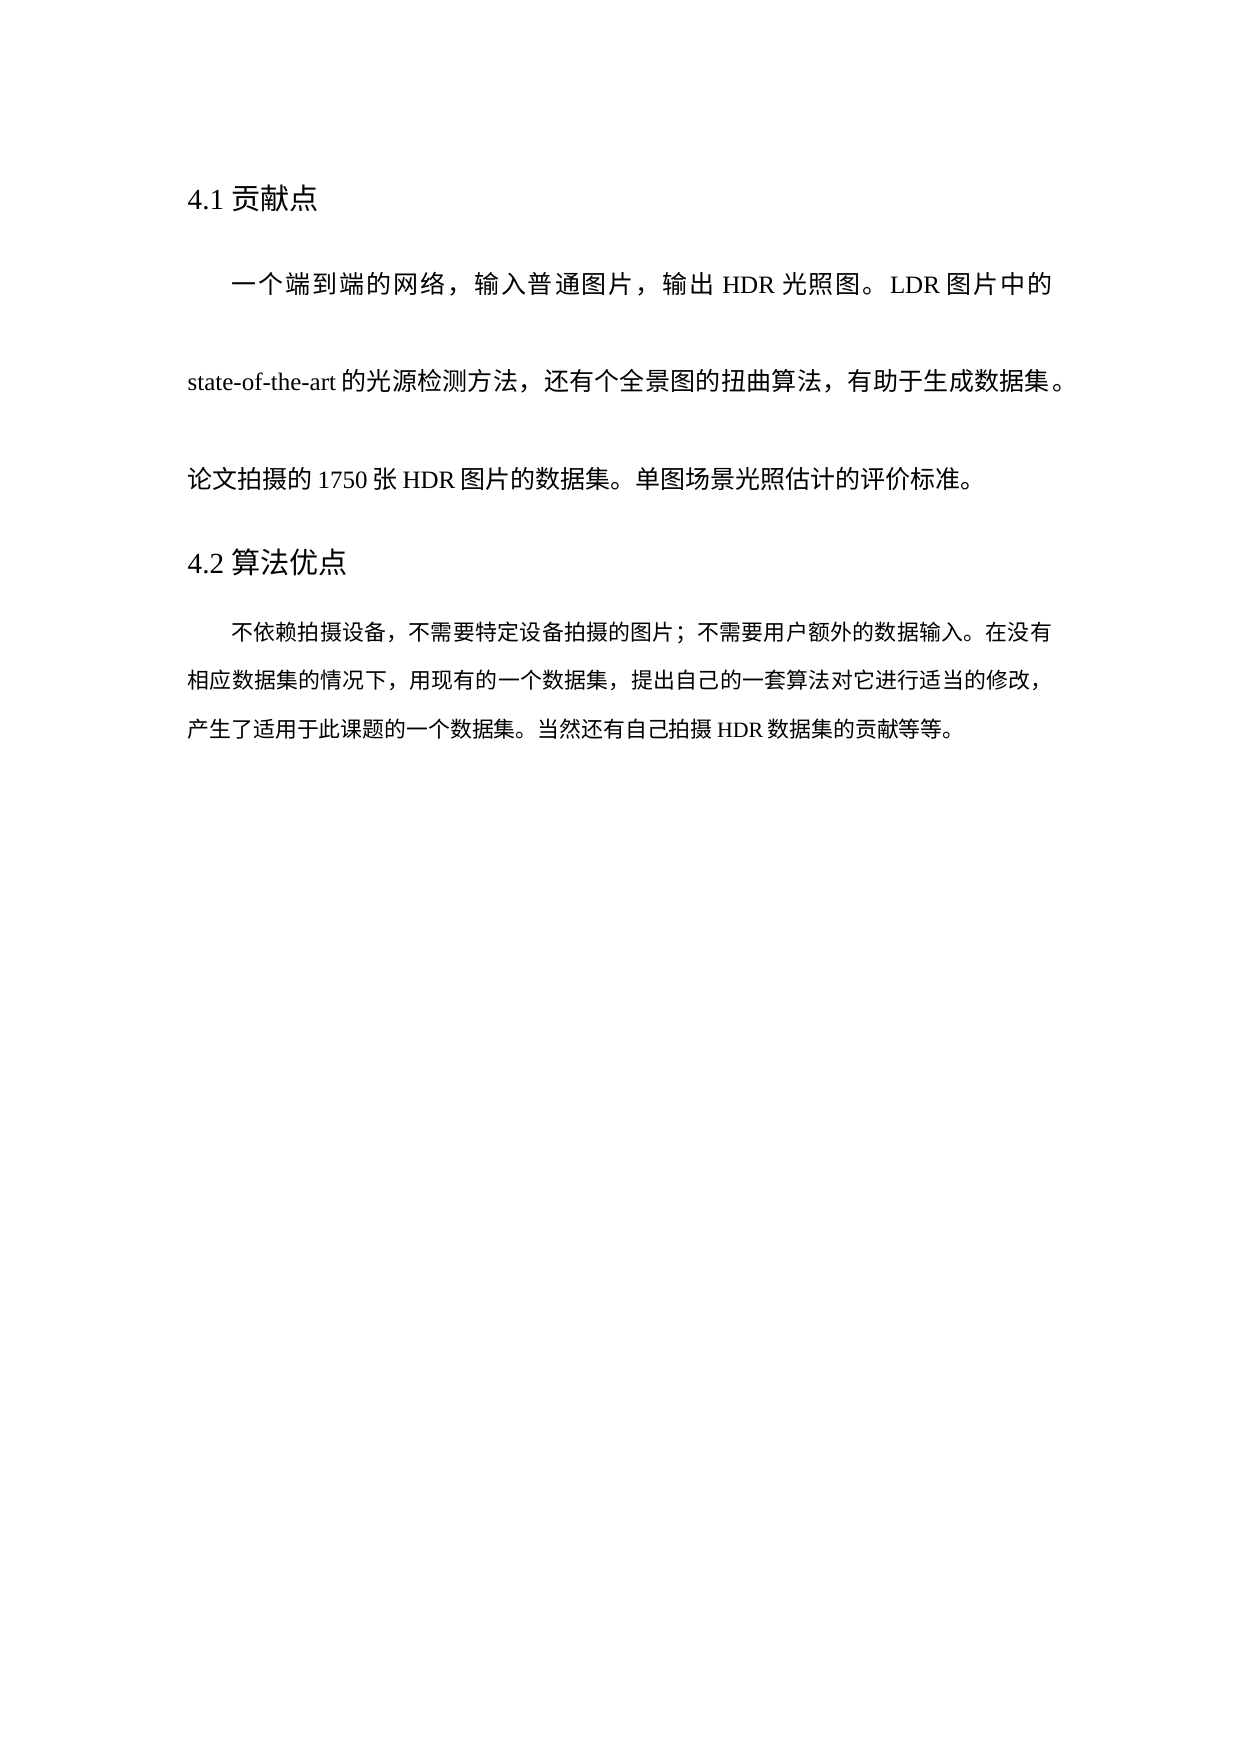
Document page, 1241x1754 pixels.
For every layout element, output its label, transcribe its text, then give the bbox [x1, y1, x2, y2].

text 4.2 算法优点 [187, 528, 1053, 593]
text 不依赖拍摄设备，不需要特定设备拍摄的图片；不需要用户额外的数据输入。在没有相应数据集的情况下，用现有的一个数据集，提出自己的一套算法对它进行适当的修改，产生了适用于此课题的一个数据集。当然还有自己拍摄HDR数据集的贡献等等。 [187, 614, 1053, 744]
text 4.1 贡献点 [187, 164, 1053, 229]
text 一个端到端的网络，输入普通图片，输出HDR光照图。LDR图片中的state-of-the-art的光源检测方法，还有个全景图的扭曲算法，有助于生成数据集。论文拍摄的1750张HDR图片的数据集。单图场景光照估计的评价标准。 [187, 250, 1053, 510]
